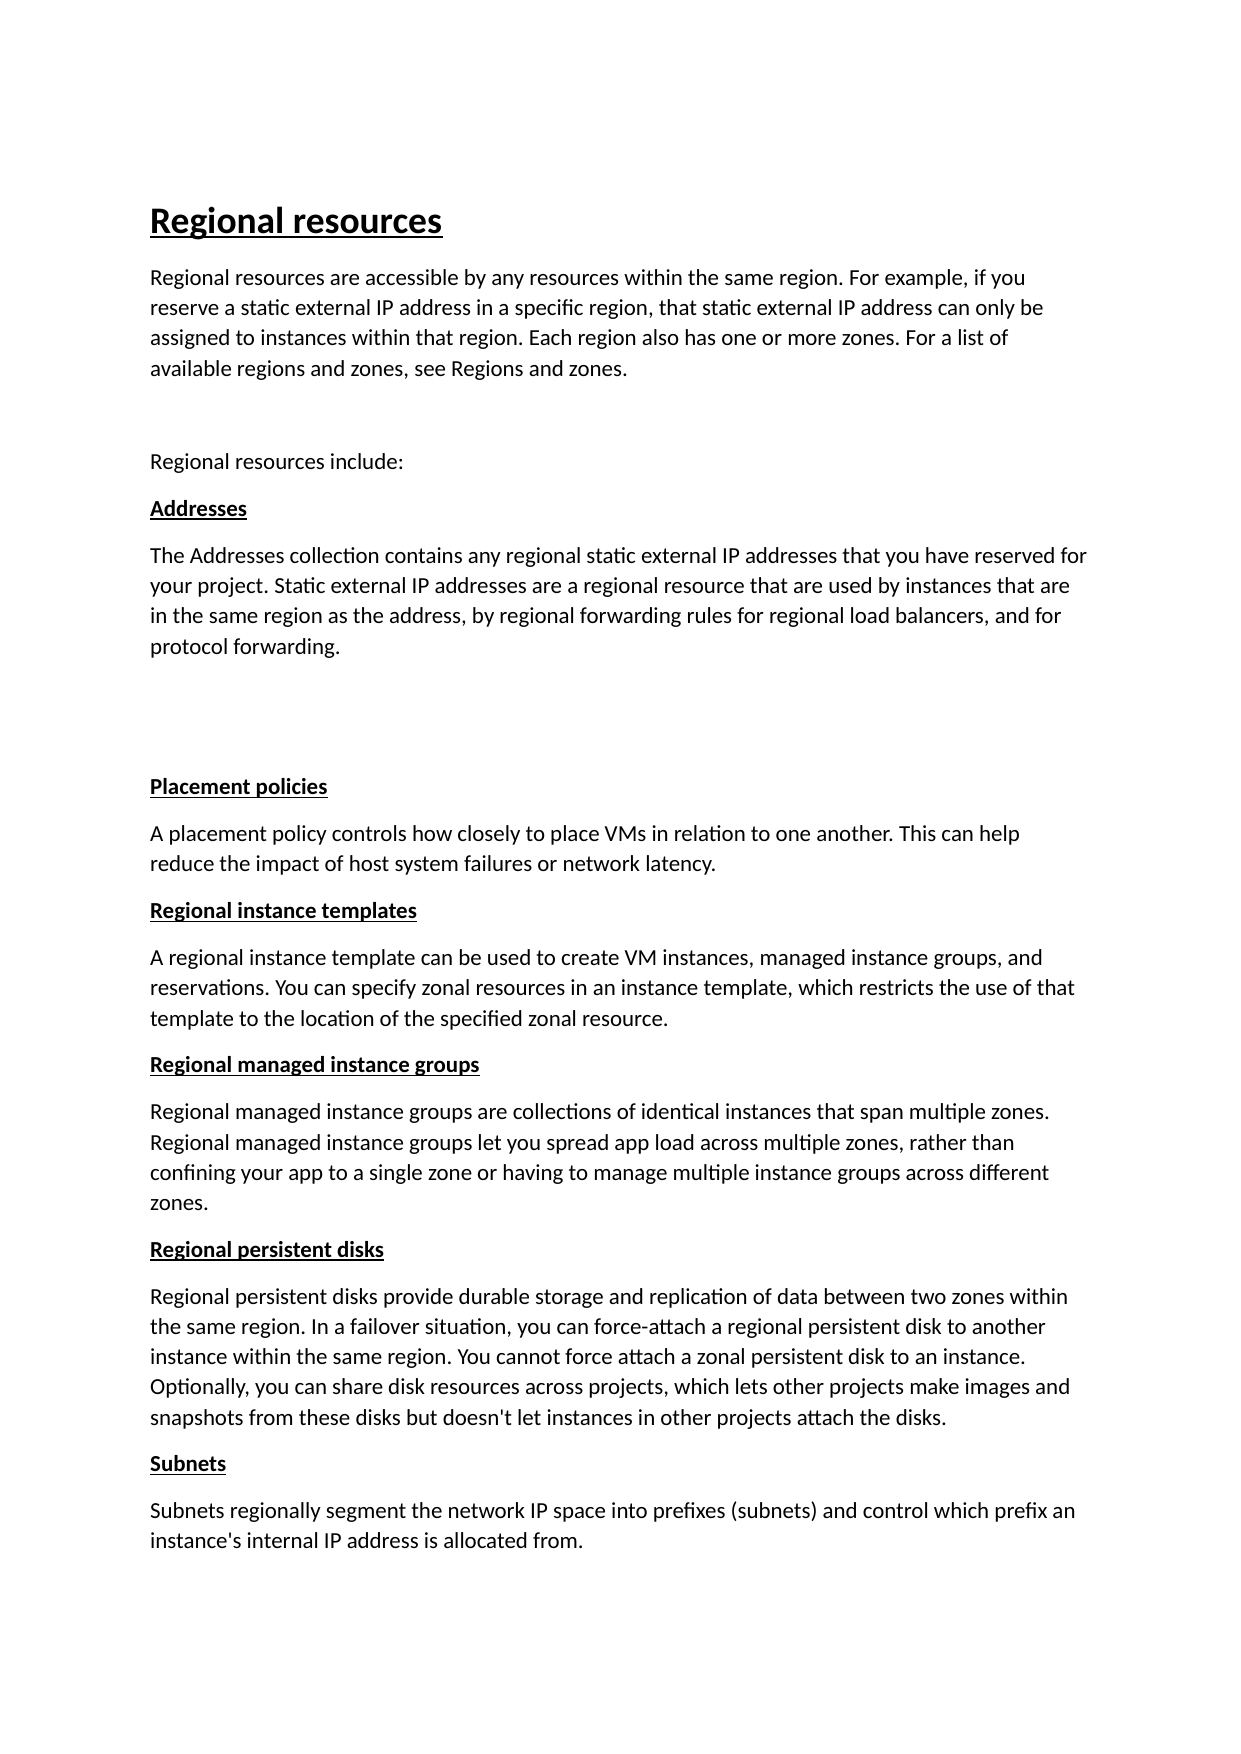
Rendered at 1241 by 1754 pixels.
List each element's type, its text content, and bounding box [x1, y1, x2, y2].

text Regional resources are accessible by any resources within the same region. For example, if you reserve a static external IP address in a specific region, that static external IP address can only be assigned to instances within that region. Each region also has one or more zones. For a list of available regions and zones, see Regions and zones. [150, 263, 1090, 382]
text Regional managed instance groups [150, 1051, 1090, 1078]
text A placement policy controls how closely to place VMs in relation to one another. This can help reduce the impact of host system failures or network latency. [150, 819, 1090, 877]
text Regional persistent disks [150, 1235, 1090, 1263]
text Regional resources [150, 197, 1090, 243]
text Regional resources include: [150, 447, 1090, 475]
text Addresses [150, 494, 1090, 522]
text Regional managed instance groups are collections of identical instances that span multiple zones. Regional managed instance groups let you spread app load across multiple zones, rather than confining your app to a single zone or having to manage multiple instance groups across different zones. [150, 1097, 1090, 1216]
text Regional persistent disks provide durable storage and replication of data between two zones within the same region. In a failover situation, you can force-attach a regional persistent disk to another instance within the same region. You cannot force attach a zonal persistent disk to an instance. Optionally, you can share disk resources across projects, which lets other projects make images and snapshots from these disks but doesn't let instances in other projects attach the disks. [150, 1282, 1090, 1431]
text Placement policies [150, 772, 1090, 800]
text The Addresses collection contains any regional static external IP addresses that you have reserved for your project. Static external IP addresses are a regional resource that are used by instances that are in the same region as the address, by regional forwarding rules for regional load balancers, and for protocol forwarding. [150, 541, 1090, 660]
text Subnets [150, 1449, 1090, 1477]
text Regional instance templates [150, 896, 1090, 924]
text Subnets regionally segment the network IP space into prefixes (subnets) and control which prefix an instance's internal IP address is allocated from. [150, 1496, 1090, 1554]
text A regional instance template can be used to create VM instances, managed instance groups, and reservations. You can specify zonal resources in an instance template, which restricts the use of that template to the location of the specified zonal resource. [150, 943, 1090, 1032]
